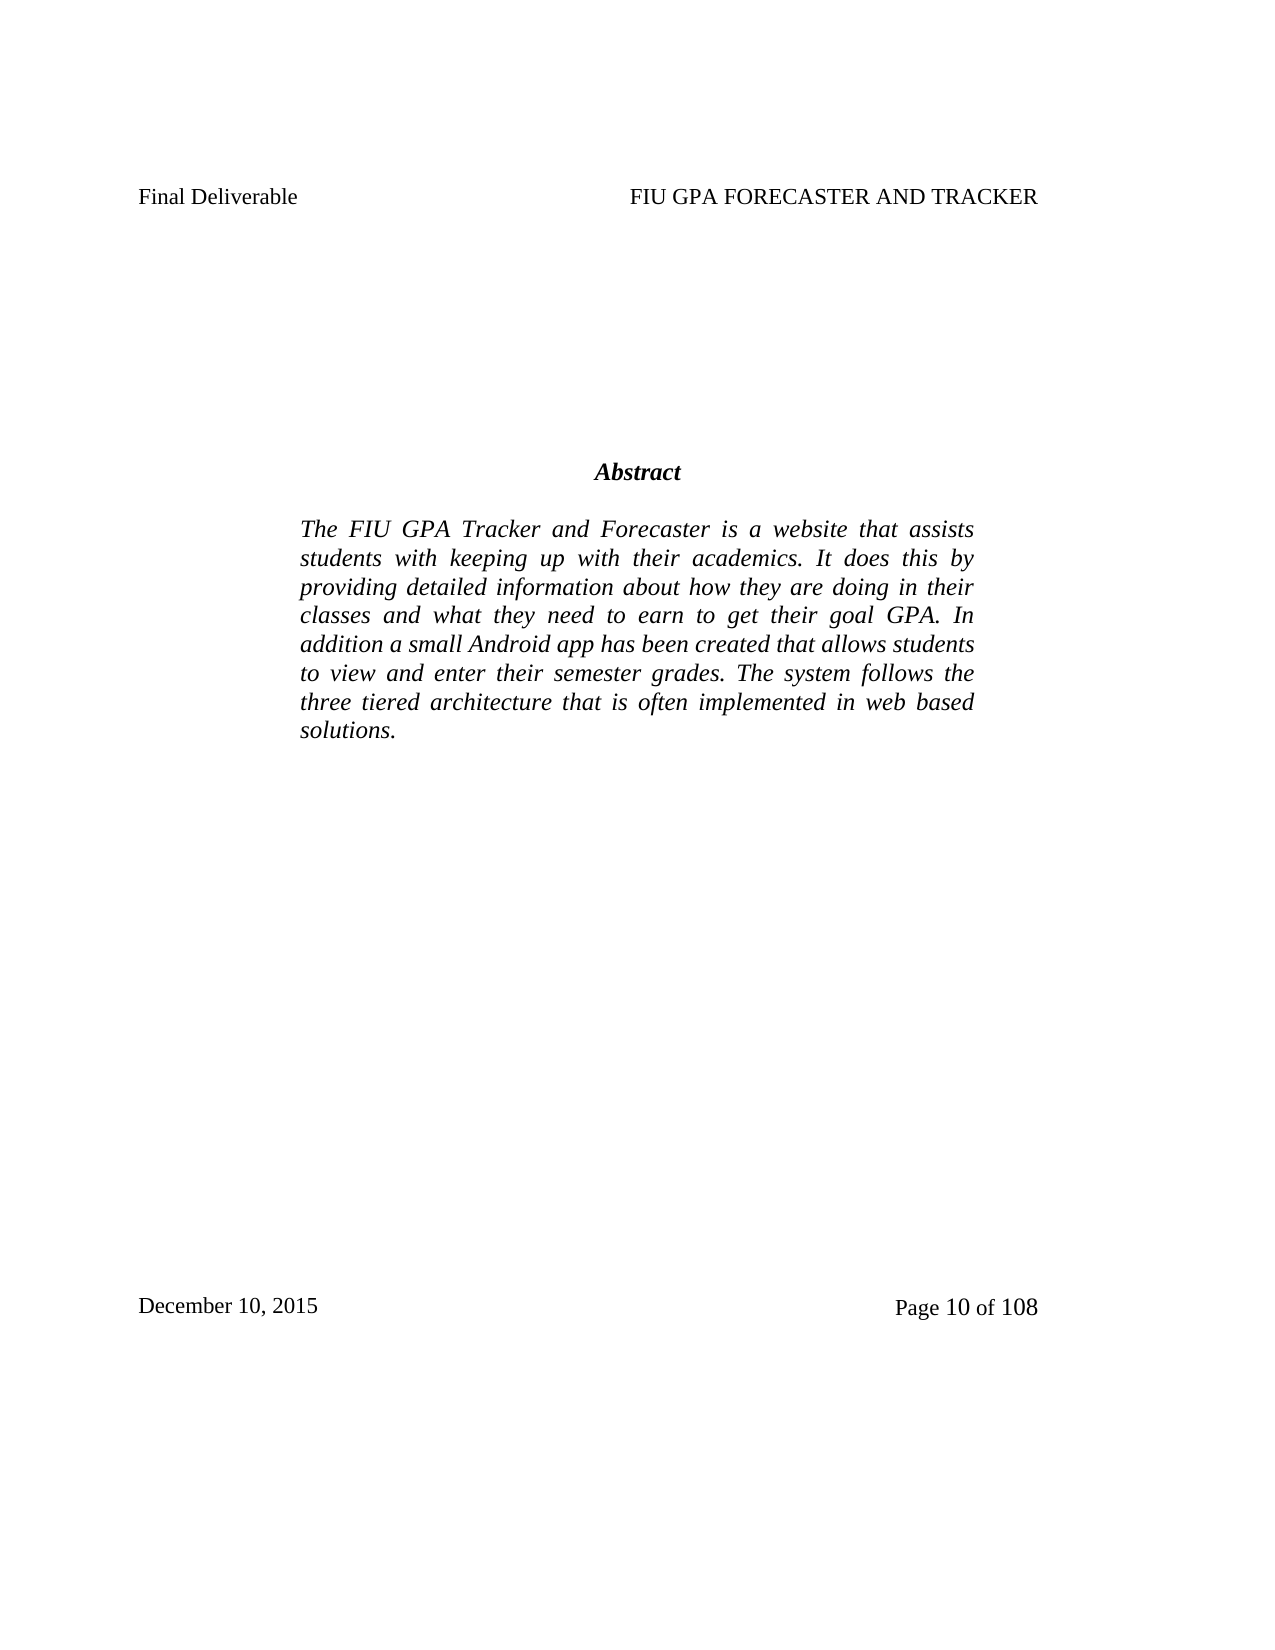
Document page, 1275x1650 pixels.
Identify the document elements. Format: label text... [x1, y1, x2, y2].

text Abstract [150, 457, 1125, 486]
text The FIU GPA Tracker and Forecaster is a website that assists students with keeping up with their academics. It does this by providing detailed information about how they are doing in their classes and what they need to earn to get their goal GPA. In addition a small Android app has been created that allows students to view and enter their semester grades. The system follows the three tiered architecture that is often implemented in web based solutions. [300, 514, 975, 744]
